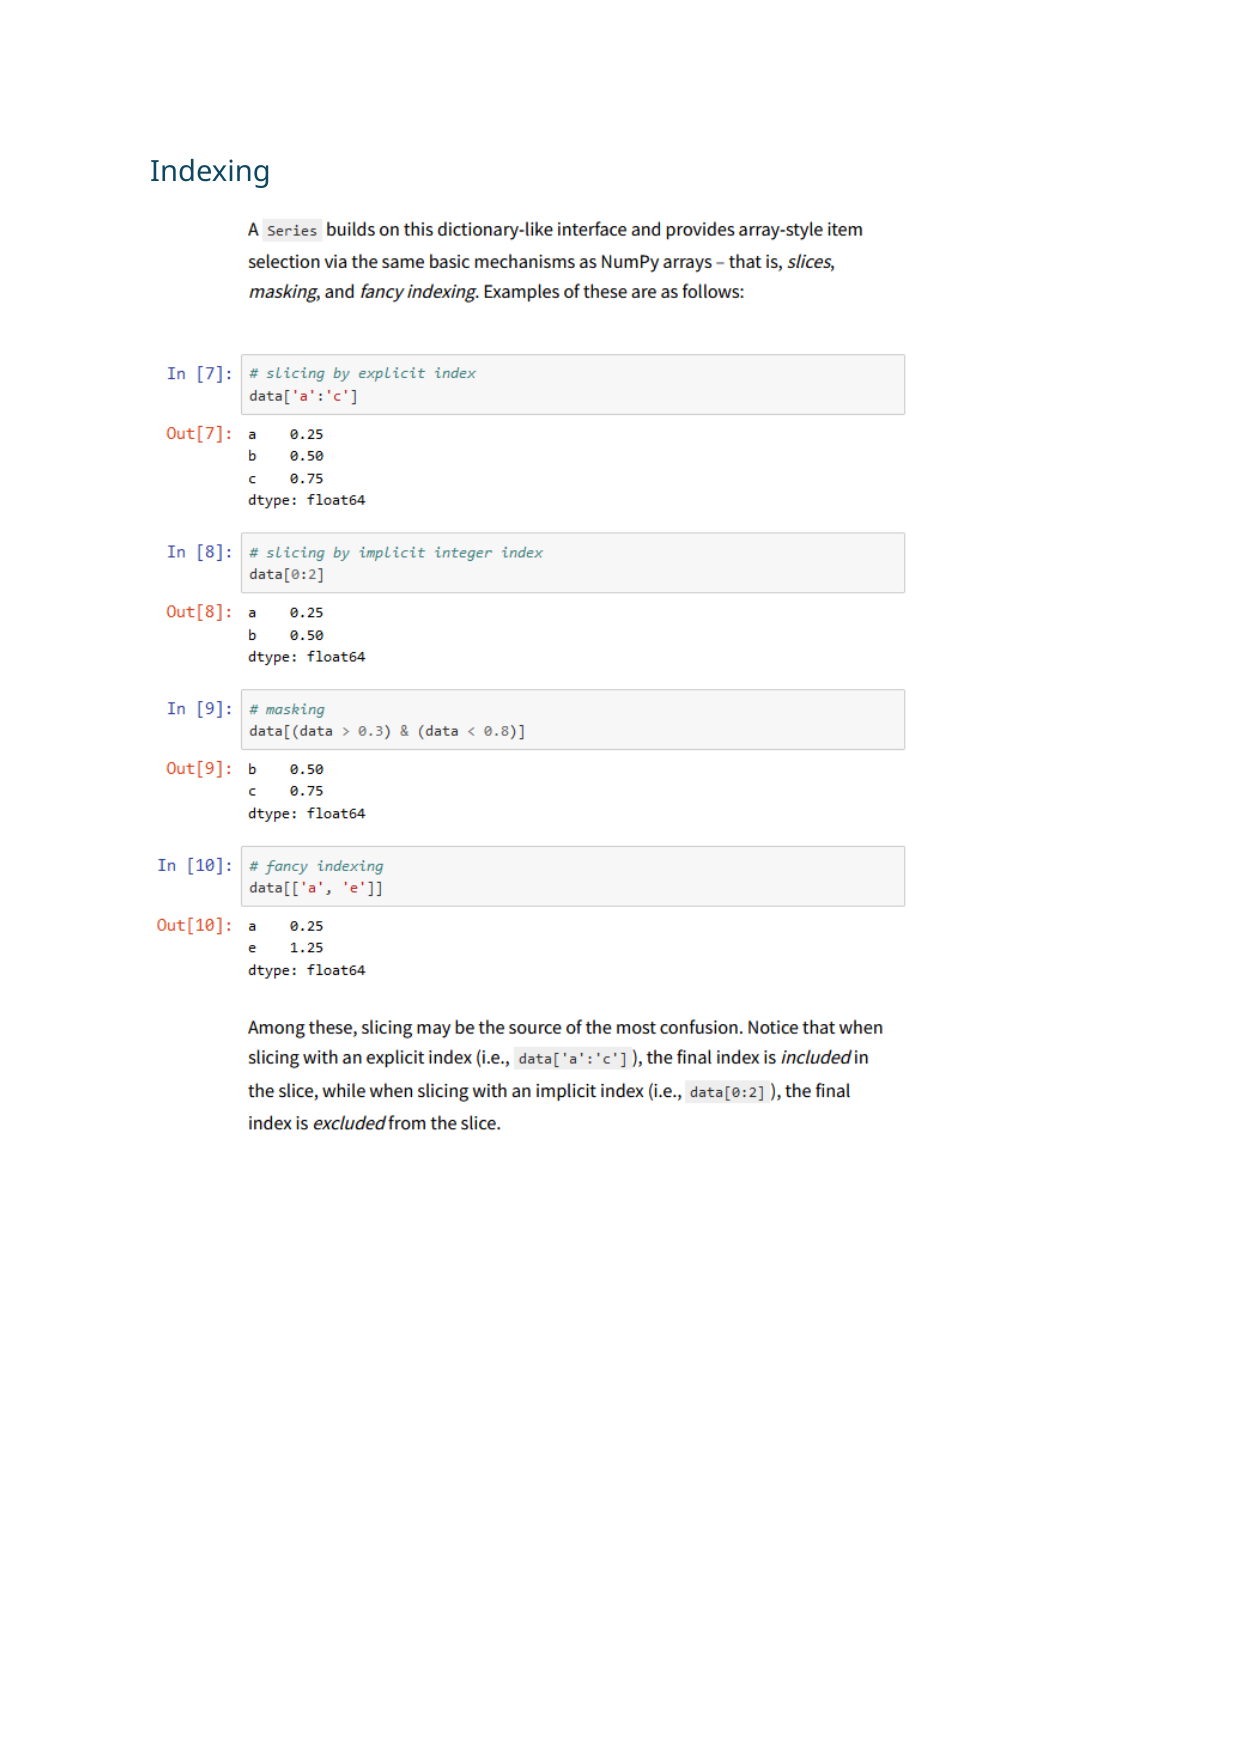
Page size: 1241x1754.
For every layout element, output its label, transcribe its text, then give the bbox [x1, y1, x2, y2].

subtitle Indexing [150, 150, 1090, 190]
picture [150, 201, 1091, 1157]
